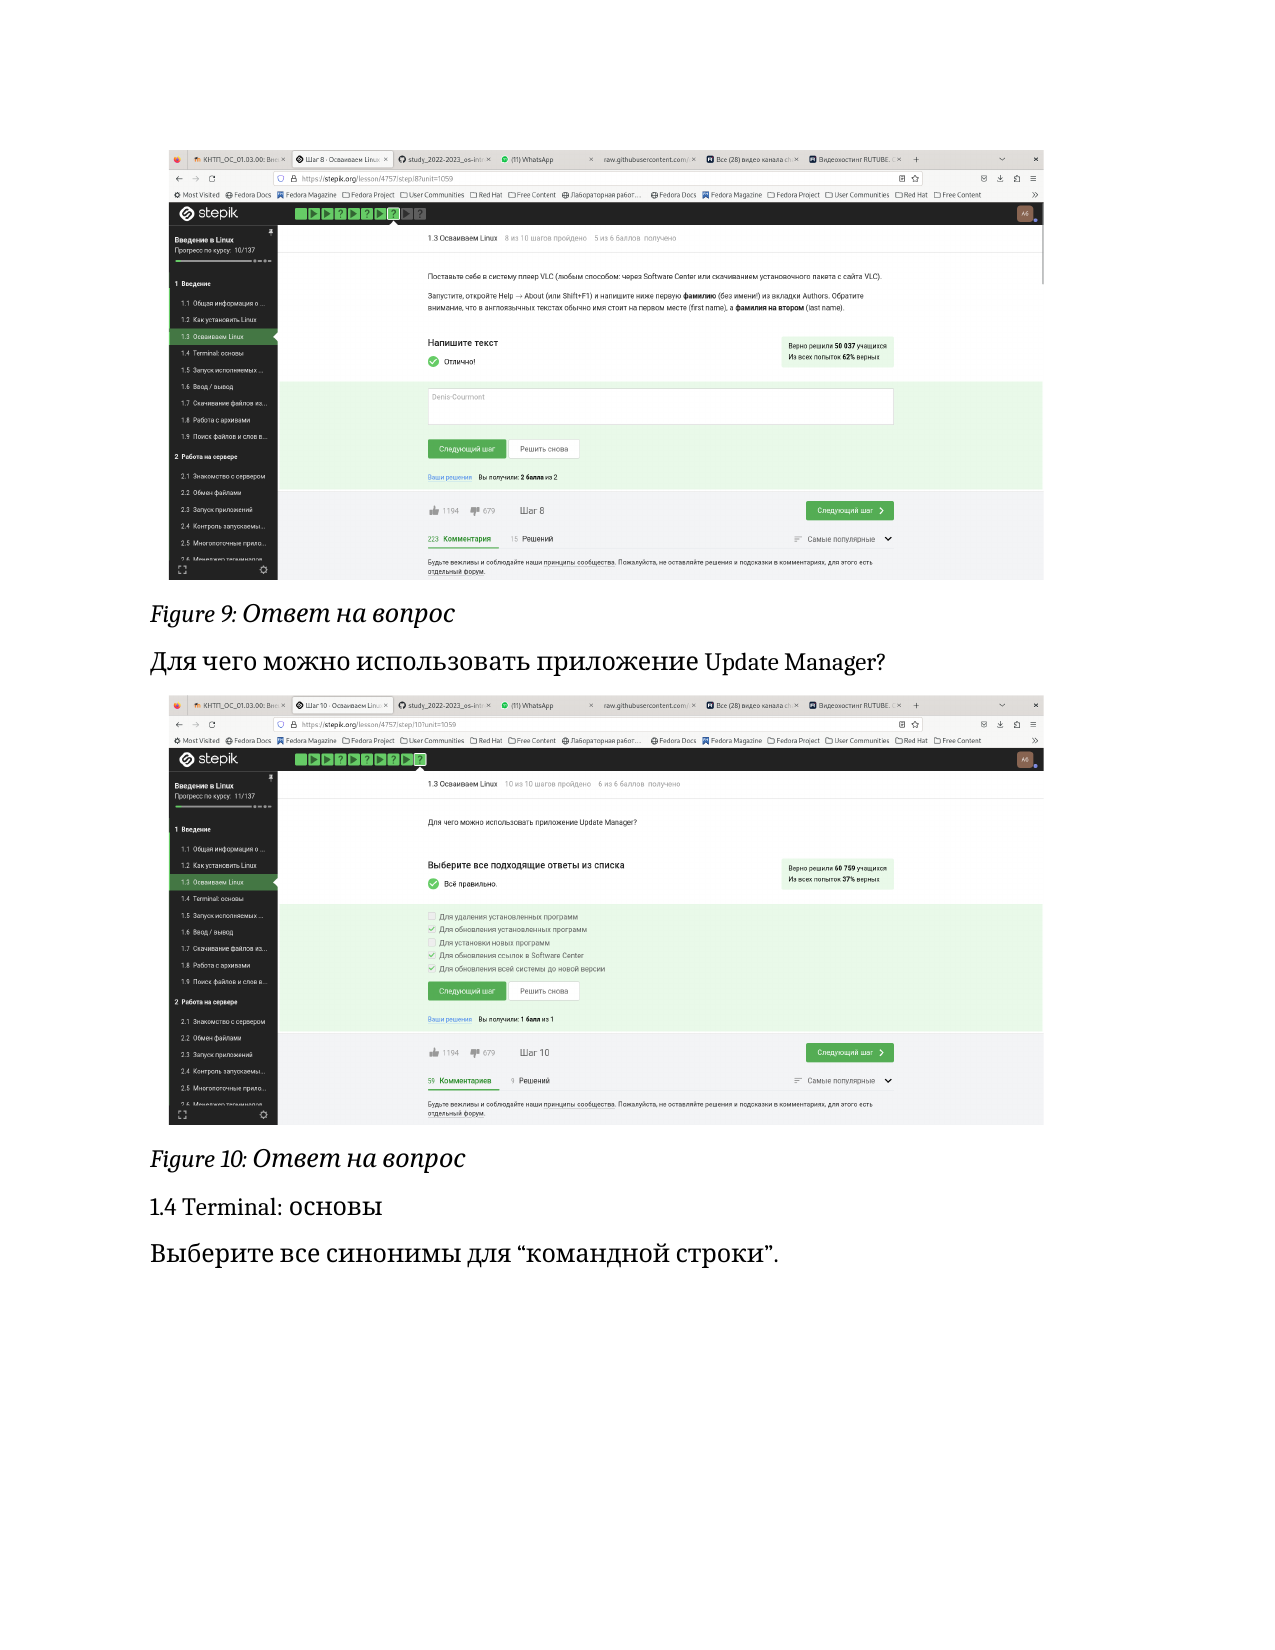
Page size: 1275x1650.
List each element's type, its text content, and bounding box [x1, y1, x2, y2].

picture [168, 150, 1044, 580]
text Выберите все синонимы для “командной строки”. [150, 1240, 1125, 1269]
text Figure 10: Ответ на вопрос [150, 1145, 1125, 1174]
picture [168, 695, 1044, 1125]
text Figure 9: Ответ на вопрос [150, 600, 1125, 629]
text 1.4 Terminal: основы [150, 1193, 1125, 1221]
text Для чего можно использовать приложение Update Manager? [150, 648, 1125, 676]
